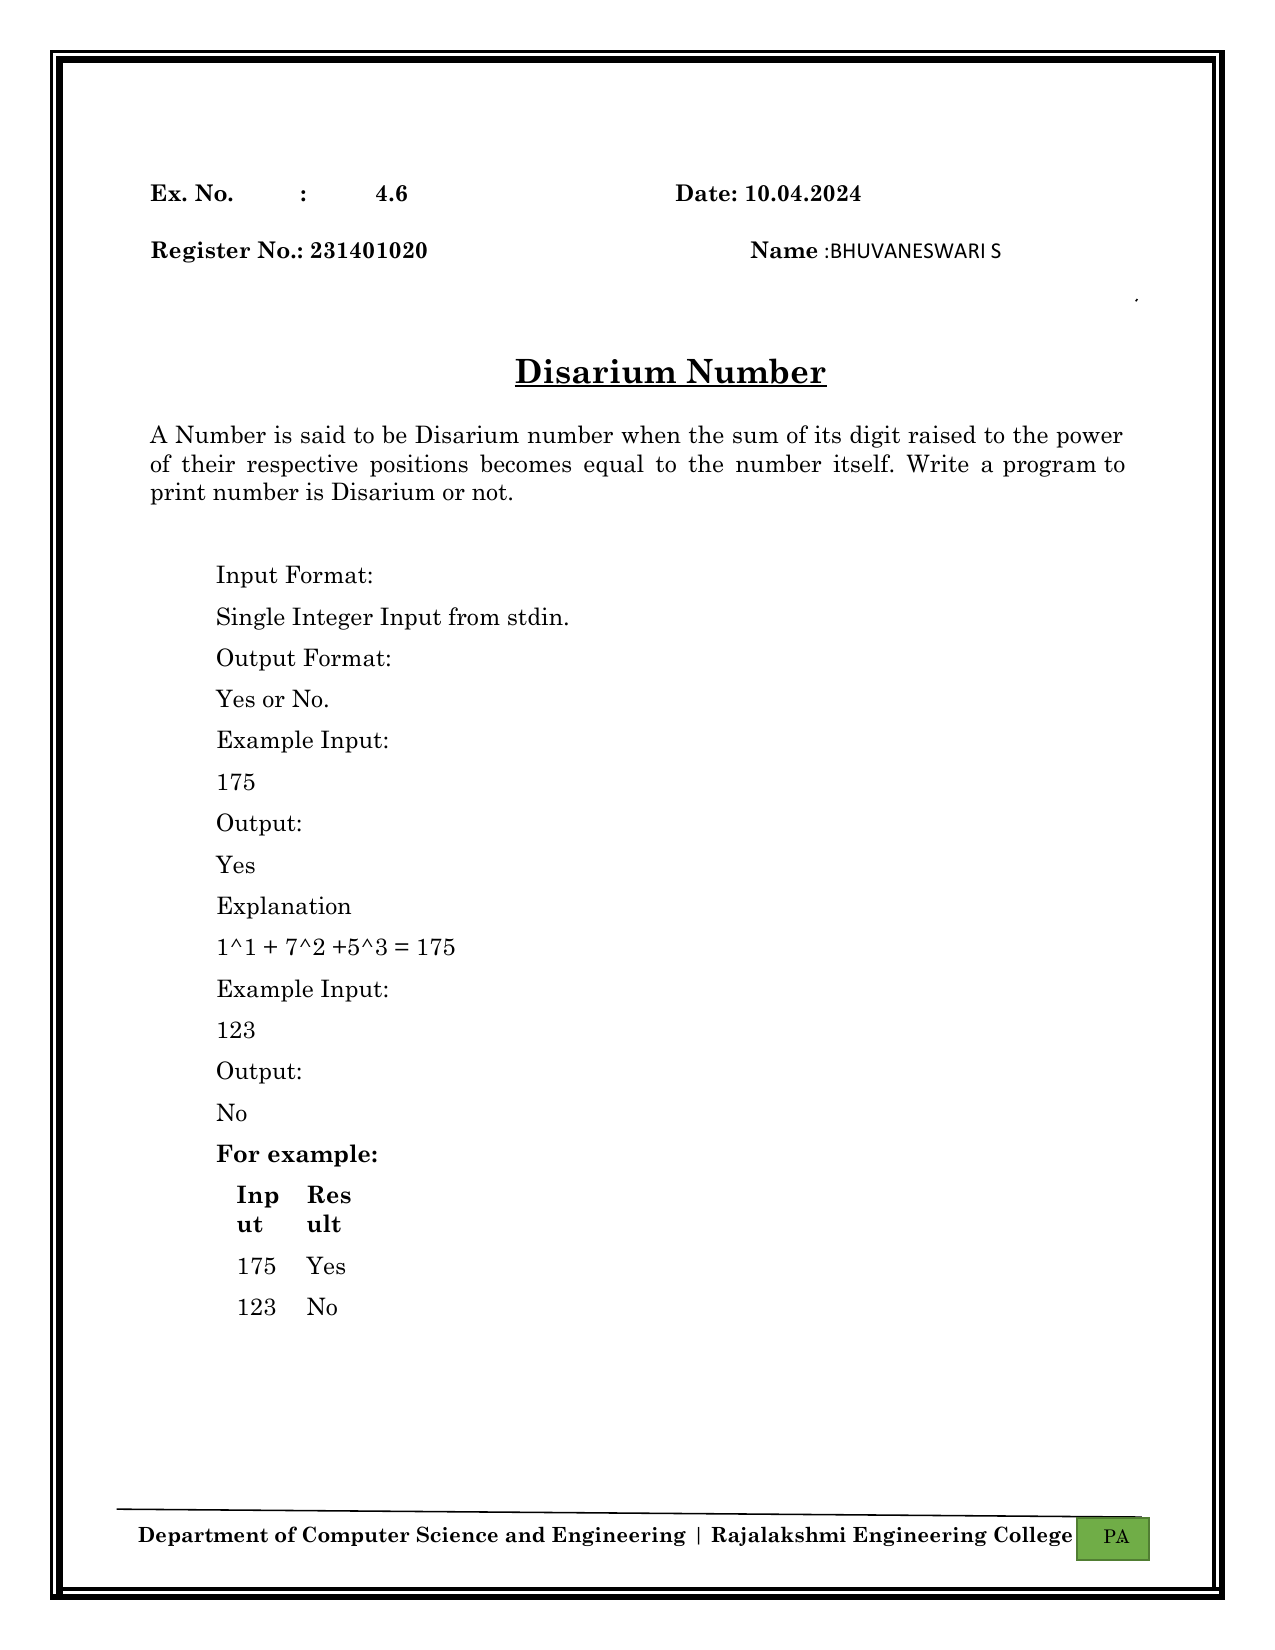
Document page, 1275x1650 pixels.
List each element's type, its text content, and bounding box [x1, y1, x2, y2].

text 123 [216, 1015, 1125, 1044]
text No [216, 1097, 1125, 1126]
text Disarium Number [216, 350, 1125, 390]
text 1^1 + 7^2 +5^3 = 175 [216, 932, 1125, 961]
text Output: [216, 1056, 1125, 1085]
text Ex. No. : 4.6 Date: 10.04.2024 [150, 179, 1125, 207]
text Explanation [216, 891, 1125, 919]
text 175 [216, 767, 1125, 796]
text Example Input: [216, 973, 1125, 1002]
text Register No.: 231401020 Name :BHUVANESWARI S [150, 236, 1125, 264]
text A Number is said to be Disarium number when the sum of its digit raised to the power of their respective positions becomes equal to the number itself. Write a program to print number is Disarium or not. [150, 419, 1125, 506]
text Output Format: [216, 643, 1125, 671]
text Input Format: [216, 560, 1125, 589]
text Output: [216, 808, 1125, 837]
text Example Input: [216, 725, 1125, 754]
text Yes [216, 849, 1125, 878]
text For example: [216, 1139, 1125, 1168]
text Single Integer Input from stdin. [216, 601, 1125, 630]
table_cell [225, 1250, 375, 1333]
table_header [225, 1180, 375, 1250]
text Yes or No. [216, 684, 1125, 713]
